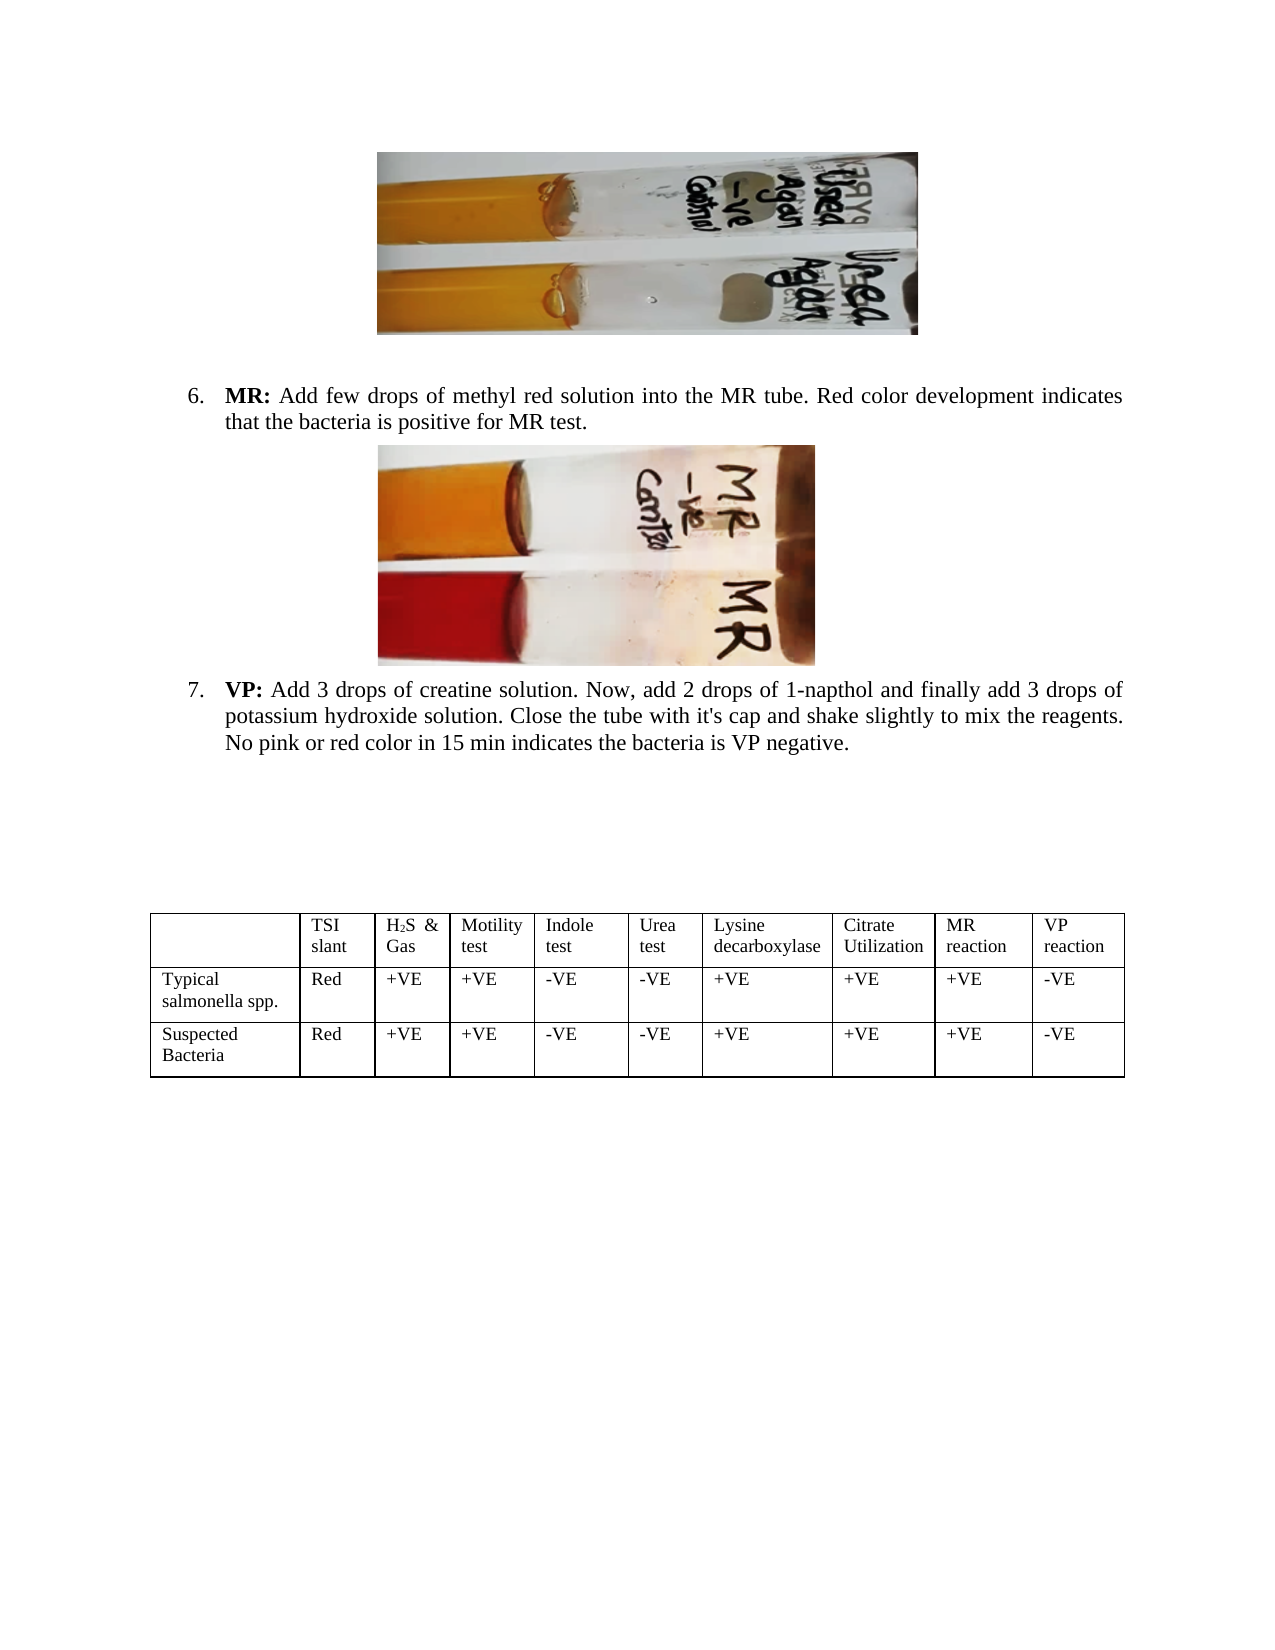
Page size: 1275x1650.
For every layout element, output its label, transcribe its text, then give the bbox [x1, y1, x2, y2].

table_cell -VE [535, 968, 628, 1022]
table_header H2S & Gas [376, 914, 449, 967]
list VP: Add 3 drops of creatine solution. Now, add 2 drops of 1-napthol and finally add 3 drops of potassium hydroxide solution. Close the tube with it's cap and shake slightly to mix the reagents. No pink or red color in 15 min indicates the bacteria is VP negative. [187, 676, 1125, 755]
table_cell +VE [376, 968, 449, 1022]
table_cell Typical salmonella spp. [151, 968, 299, 1022]
table_header TSI slant [301, 914, 374, 967]
table_cell +VE [703, 1023, 832, 1076]
table_header Motility test [451, 914, 534, 967]
table_header VP reaction [1033, 914, 1124, 967]
table_cell +VE [451, 968, 534, 1022]
table_cell +VE [833, 968, 934, 1022]
table_cell -VE [629, 968, 702, 1022]
table_header MR reaction [936, 914, 1032, 967]
table_cell -VE [535, 1023, 628, 1076]
table_cell +VE [703, 968, 832, 1022]
table_cell +VE [376, 1023, 449, 1076]
table_header Citrate Utilization [833, 914, 934, 967]
table_cell -VE [629, 1023, 702, 1076]
table_cell +VE [451, 1023, 534, 1076]
table_cell -VE [1033, 1023, 1124, 1076]
table_cell +VE [936, 1023, 1032, 1076]
table_cell Red [301, 968, 374, 1022]
table_cell +VE [936, 968, 1032, 1022]
table_header Indole test [535, 914, 628, 967]
table_header [151, 914, 299, 967]
table_cell Suspected Bacteria [151, 1023, 299, 1076]
picture [377, 152, 918, 335]
table_cell +VE [833, 1023, 934, 1076]
table_cell Red [301, 1023, 374, 1076]
picture [378, 445, 815, 666]
list MR: Add few drops of methyl red solution into the MR tube. Red color development indicates that the bacteria is positive for MR test. [187, 382, 1125, 434]
table_header Lysine decarboxylase [703, 914, 832, 967]
table_cell -VE [1033, 968, 1124, 1022]
table_header Urea test [629, 914, 702, 967]
